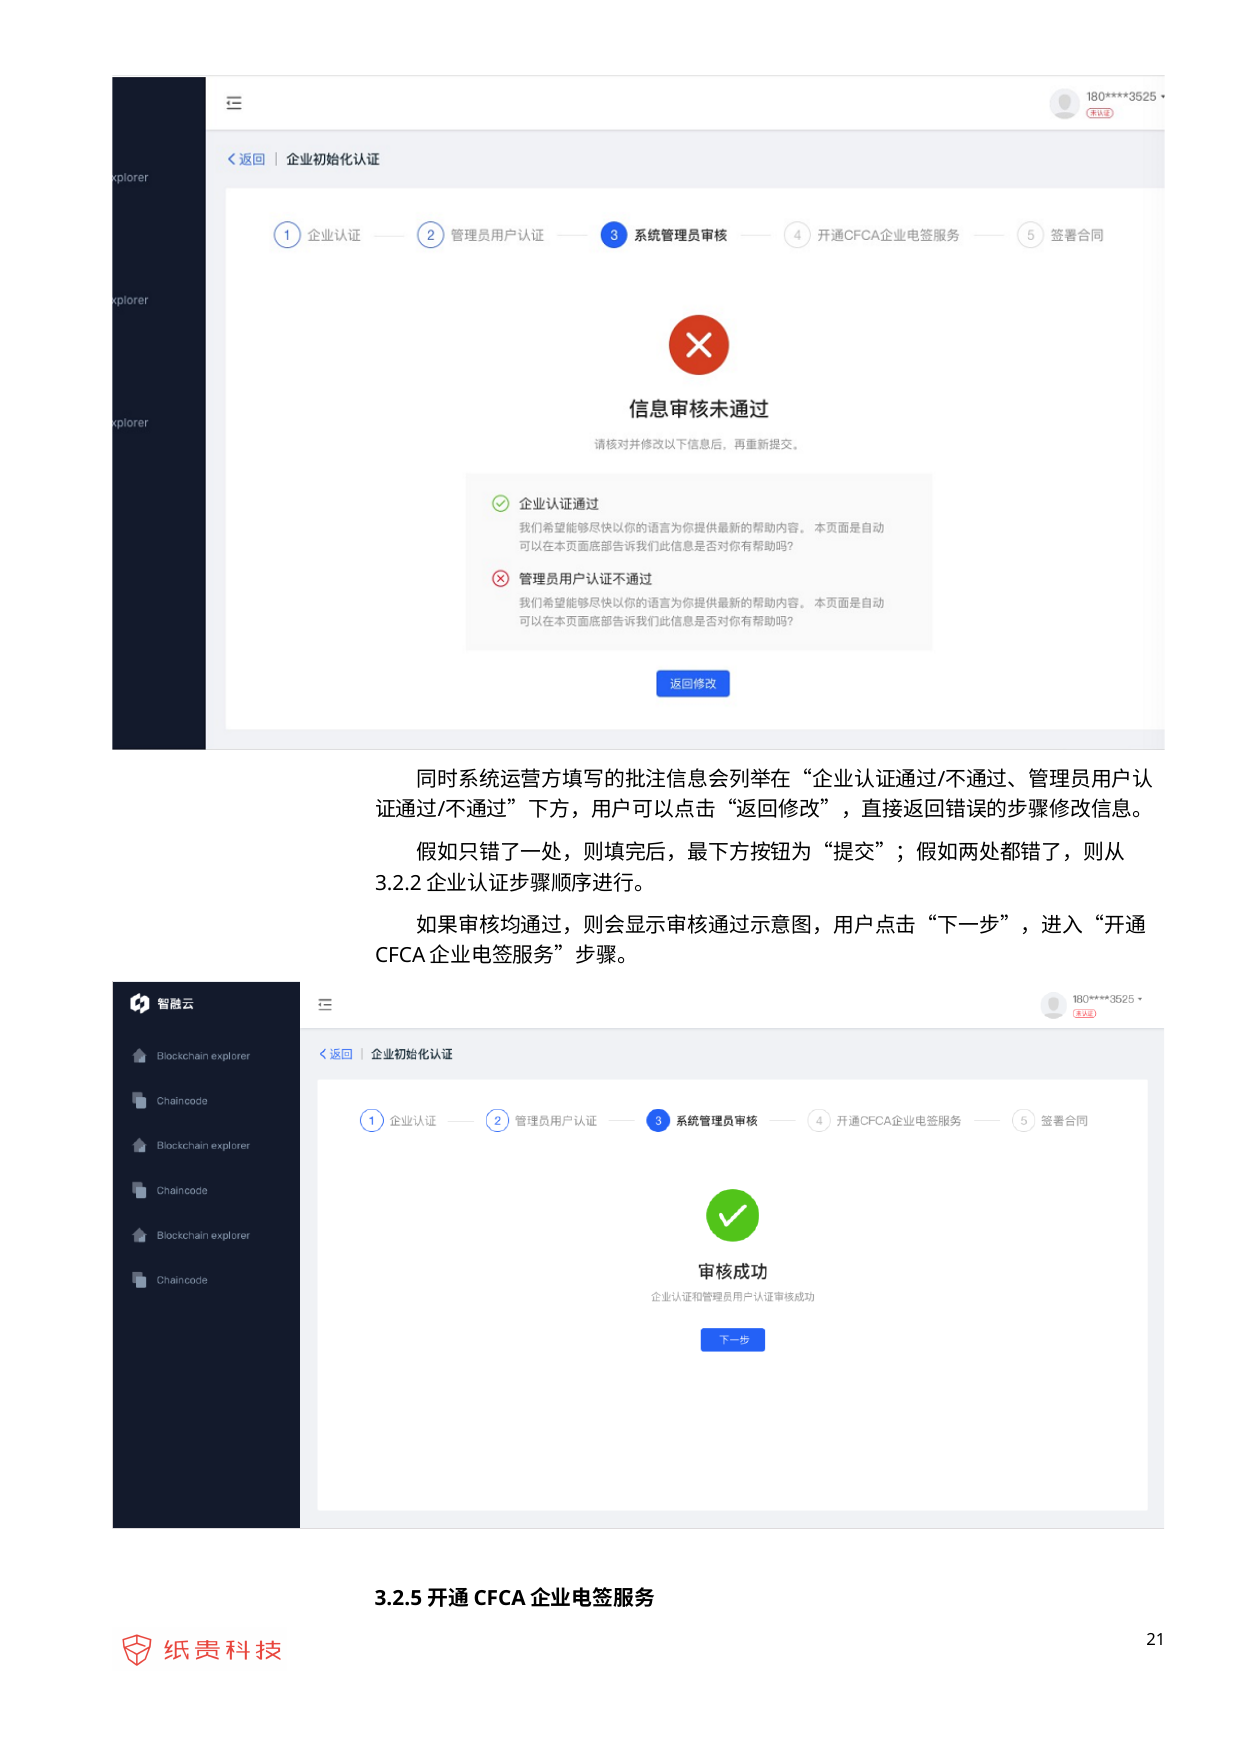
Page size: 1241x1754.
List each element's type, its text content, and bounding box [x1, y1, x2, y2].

picture [112, 75, 1165, 750]
text 如果审核均通过，则会显示审核通过示意图，用户点击“下一步”，进入“开通CFCA企业电签服务”步骤。 [375, 908, 1165, 969]
picture [112, 981, 1165, 1529]
picture [112, 1627, 287, 1671]
text 3.2.5 开通CFCA企业电签服务 [374, 1582, 1165, 1612]
text 同时系统运营方填写的批注信息会列举在“企业认证通过/不通过、管理员用户认证通过/不通过”下方，用户可以点击“返回修改”，直接返回错误的步骤修改信息。 [375, 762, 1165, 823]
text 假如只错了一处，则填完后，最下方按钮为“提交”；假如两处都错了，则从3.2.2企业认证步骤顺序进行。 [375, 836, 1165, 896]
